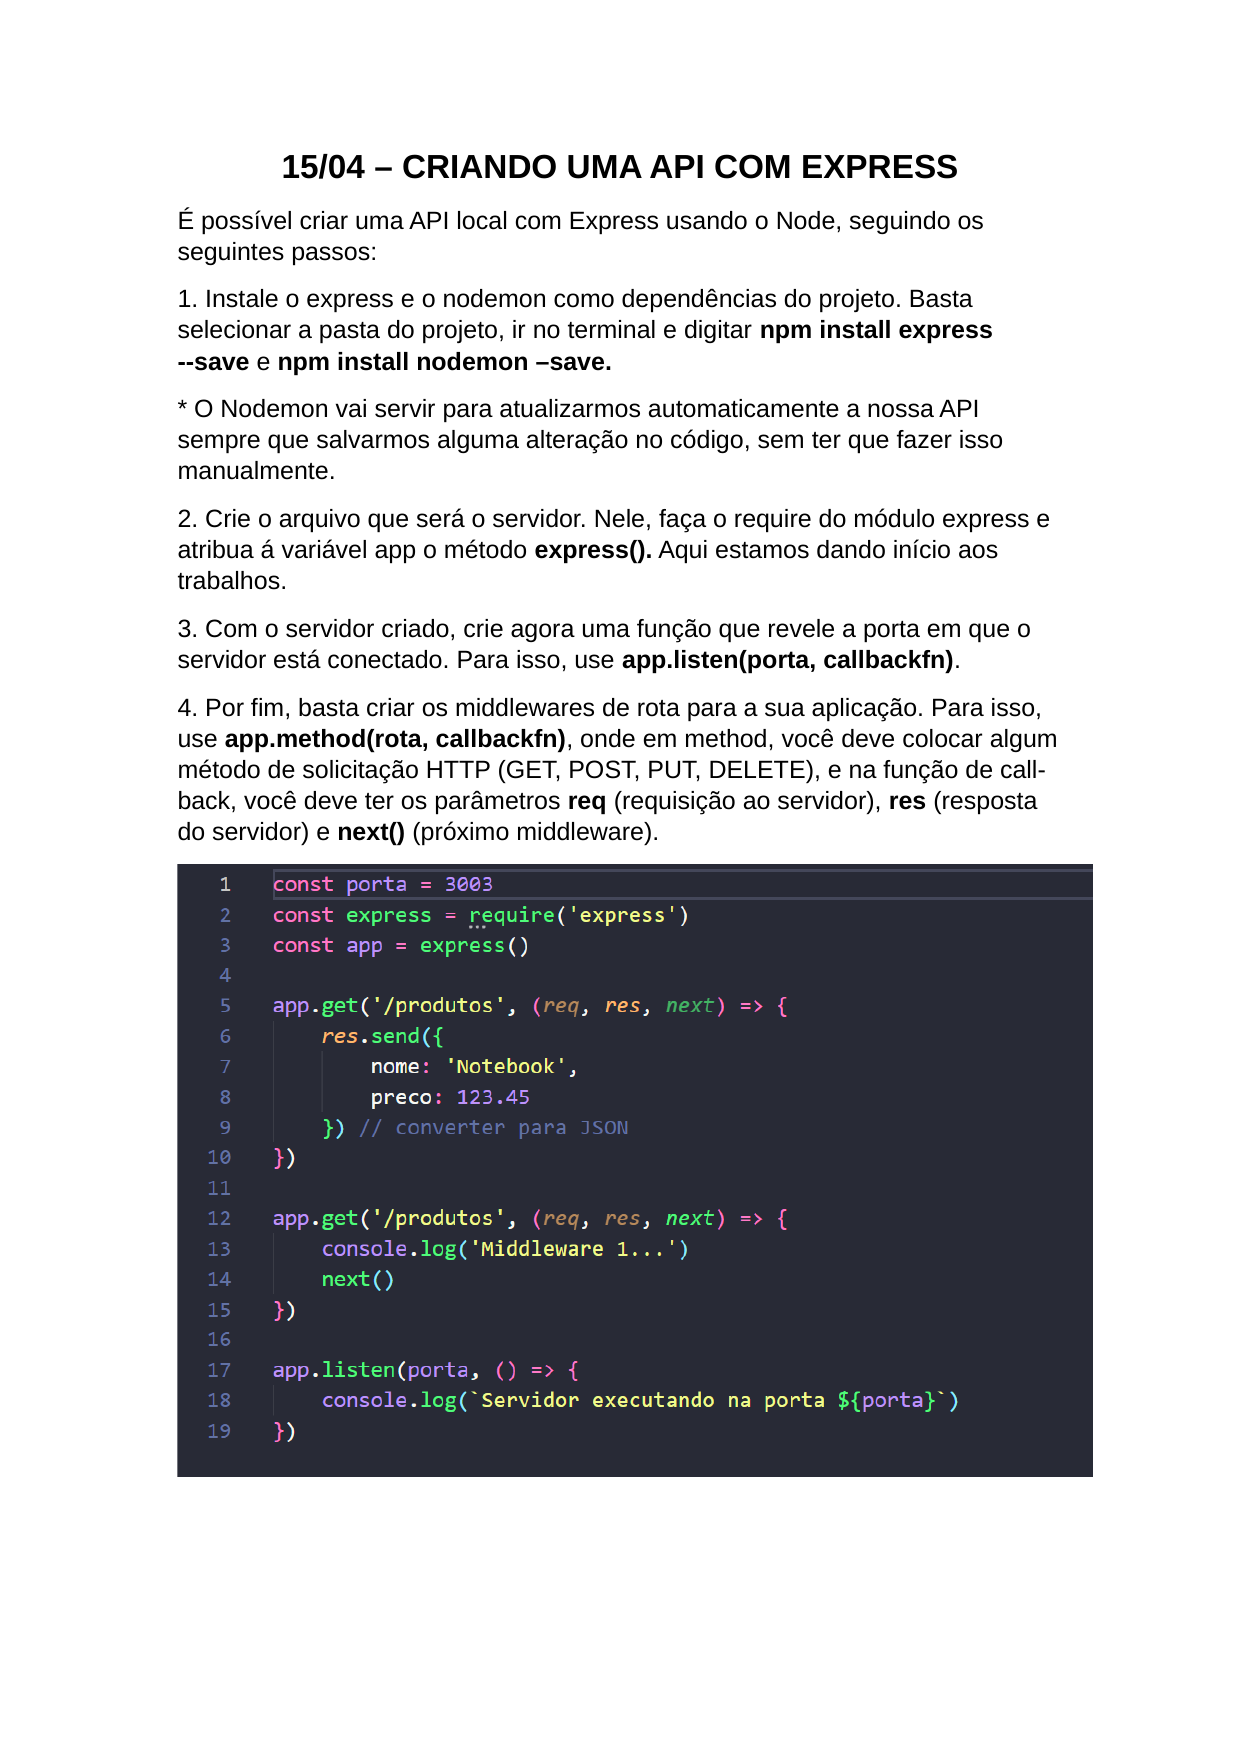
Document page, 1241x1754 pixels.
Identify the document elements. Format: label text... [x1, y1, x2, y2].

text 2. Crie o arquivo que será o servidor. Nele, faça o require do módulo express e atribua á variável app o método express(). Aqui estamos dando início aos trabalhos. [177, 504, 1063, 595]
text É possível criar uma API local com Express usando o Node, seguindo os seguintes passos: [177, 206, 1063, 266]
picture [177, 864, 1093, 1477]
text 15/04 – CRIANDO UMA API COM EXPRESS [177, 148, 1063, 186]
text 4. Por fim, basta criar os middlewares de rota para a sua aplicação. Para isso, use app.method(rota, callbackfn), onde em method, você deve colocar algum método de solicitação HTTP (GET, POST, PUT, DELETE), e na função de call-back, você deve ter os parâmetros req (requisição ao servidor), res (resposta do servidor) e next() (próximo middleware). [177, 693, 1063, 846]
text * O Nodemon vai servir para atualizarmos automaticamente a nossa API sempre que salvarmos alguma alteração no código, sem ter que fazer isso manualmente. [177, 394, 1063, 485]
text 3. Com o servidor criado, crie agora uma função que revele a porta em que o servidor está conectado. Para isso, use app.listen(porta, callbackfn). [177, 614, 1063, 674]
text 1. Instale o express e o nodemon como dependências do projeto. Basta selecionar a pasta do projeto, ir no terminal e digitar npm install express --save e npm install nodemon –save. [177, 284, 1063, 375]
